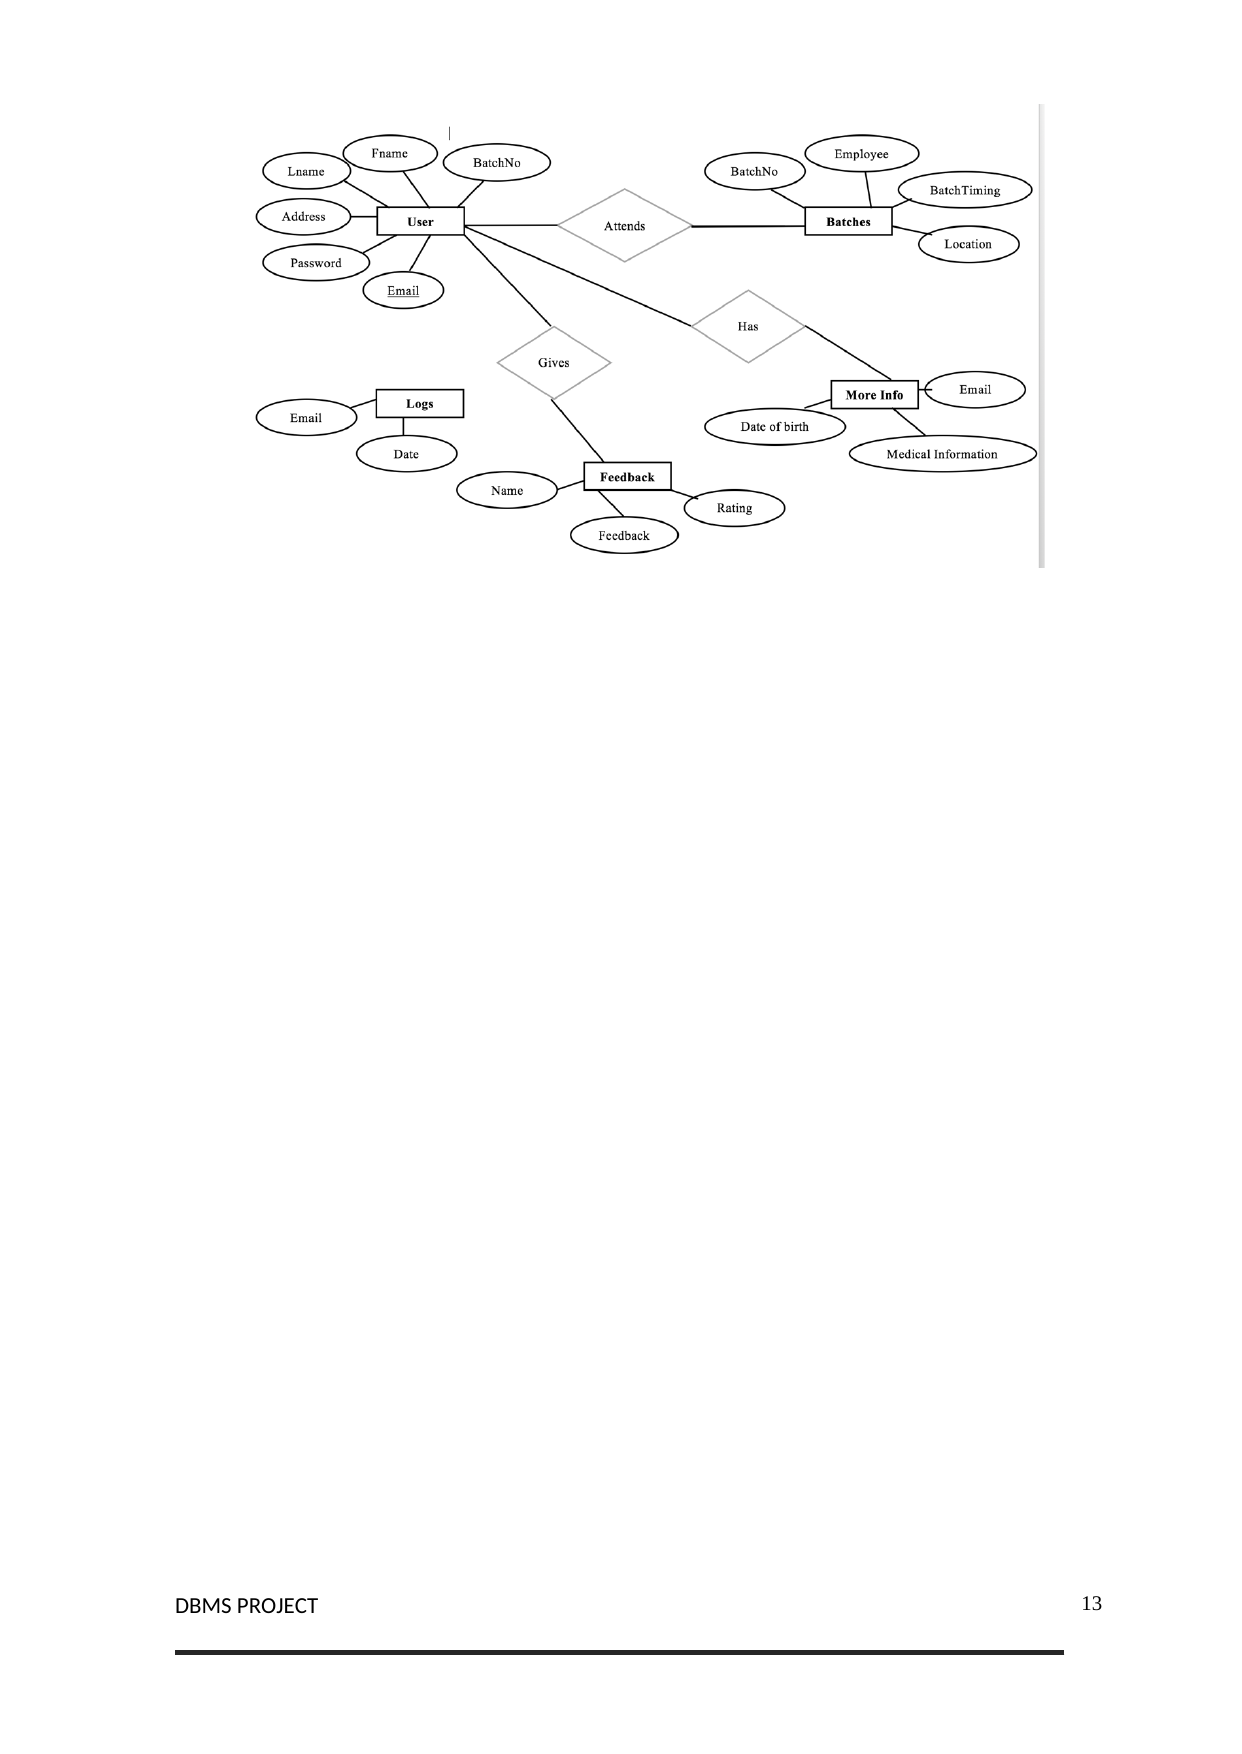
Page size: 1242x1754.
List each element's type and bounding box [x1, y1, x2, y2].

picture [245, 104, 1045, 568]
